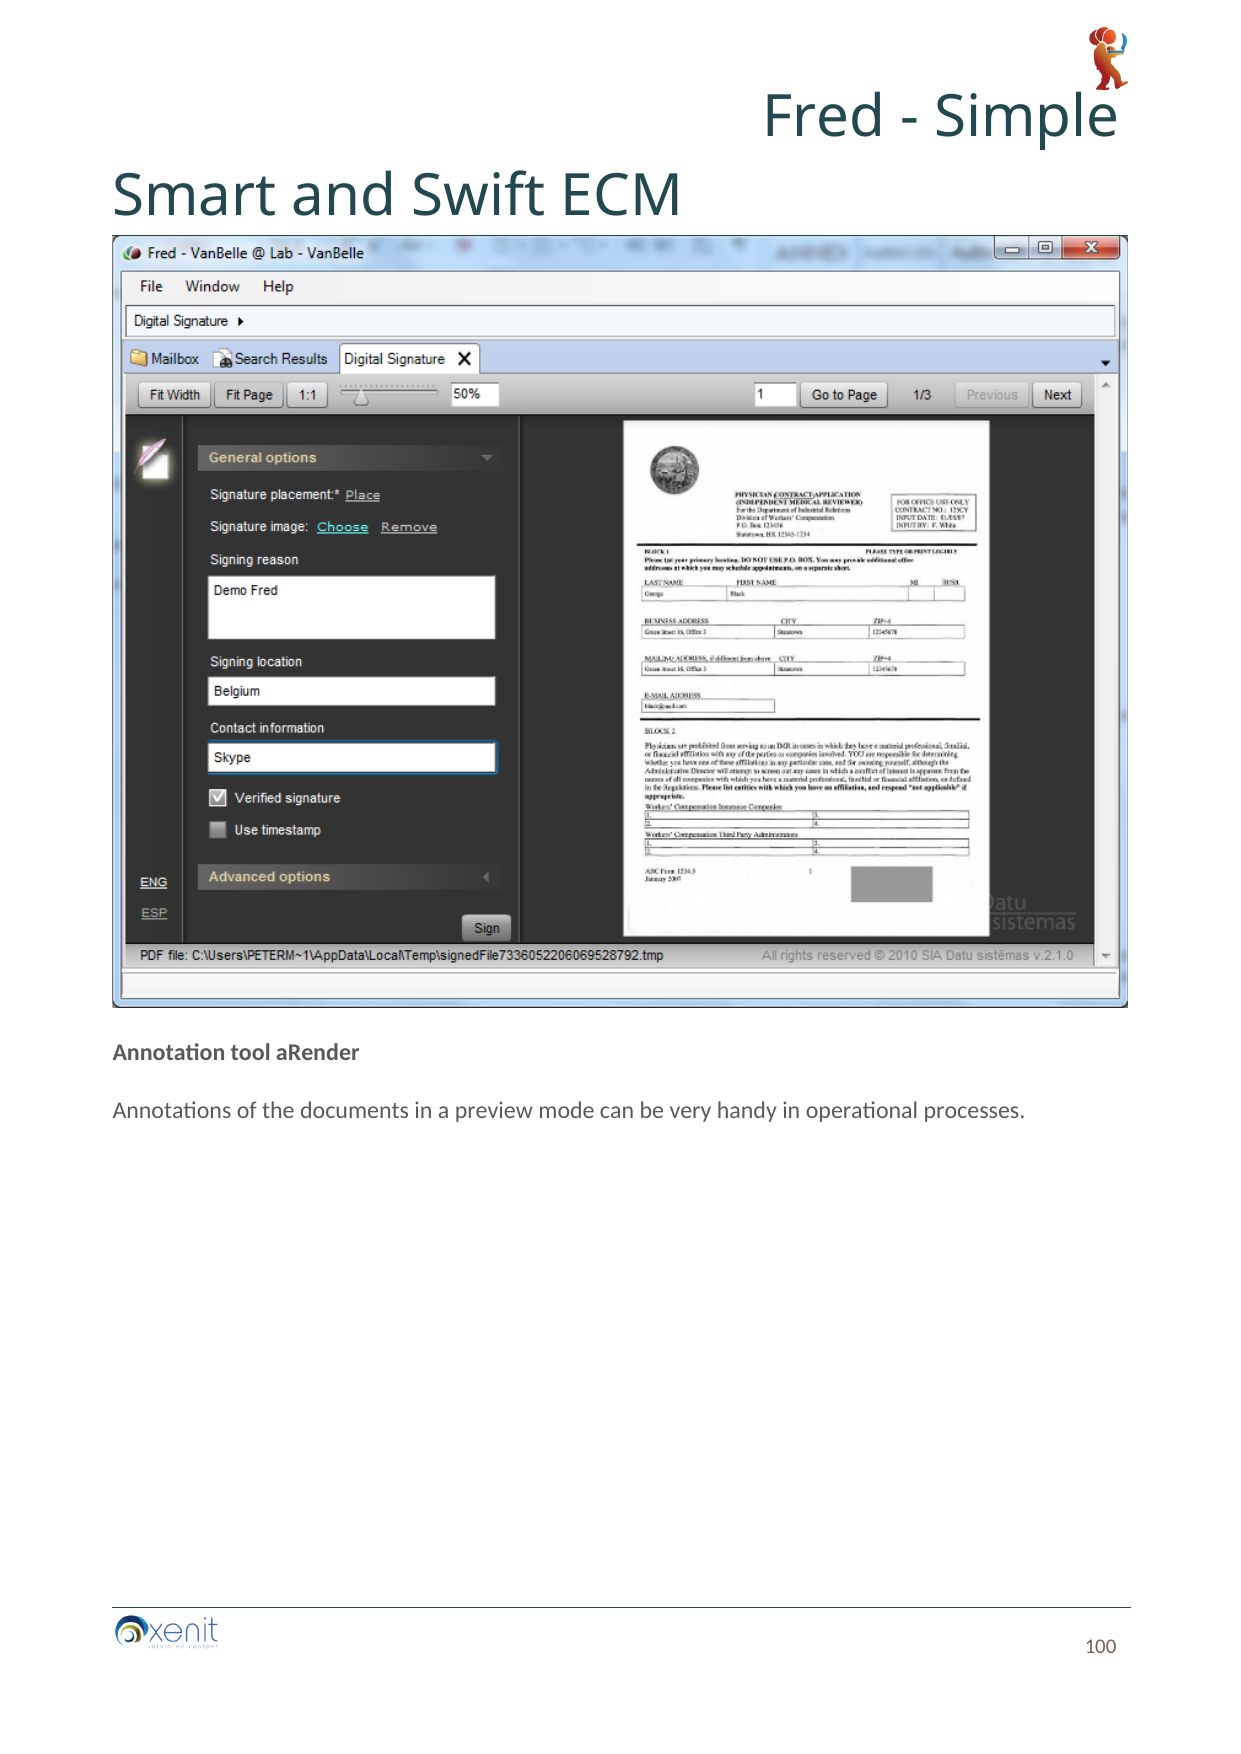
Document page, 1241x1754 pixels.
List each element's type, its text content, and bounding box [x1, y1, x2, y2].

picture [112, 1610, 222, 1654]
text Annotations of the documents in a preview mode can be very handy in operational processes. [112, 1095, 1128, 1124]
picture [1087, 25, 1130, 94]
picture [112, 236, 1128, 1008]
text Annotation tool aRender [112, 1037, 1128, 1066]
